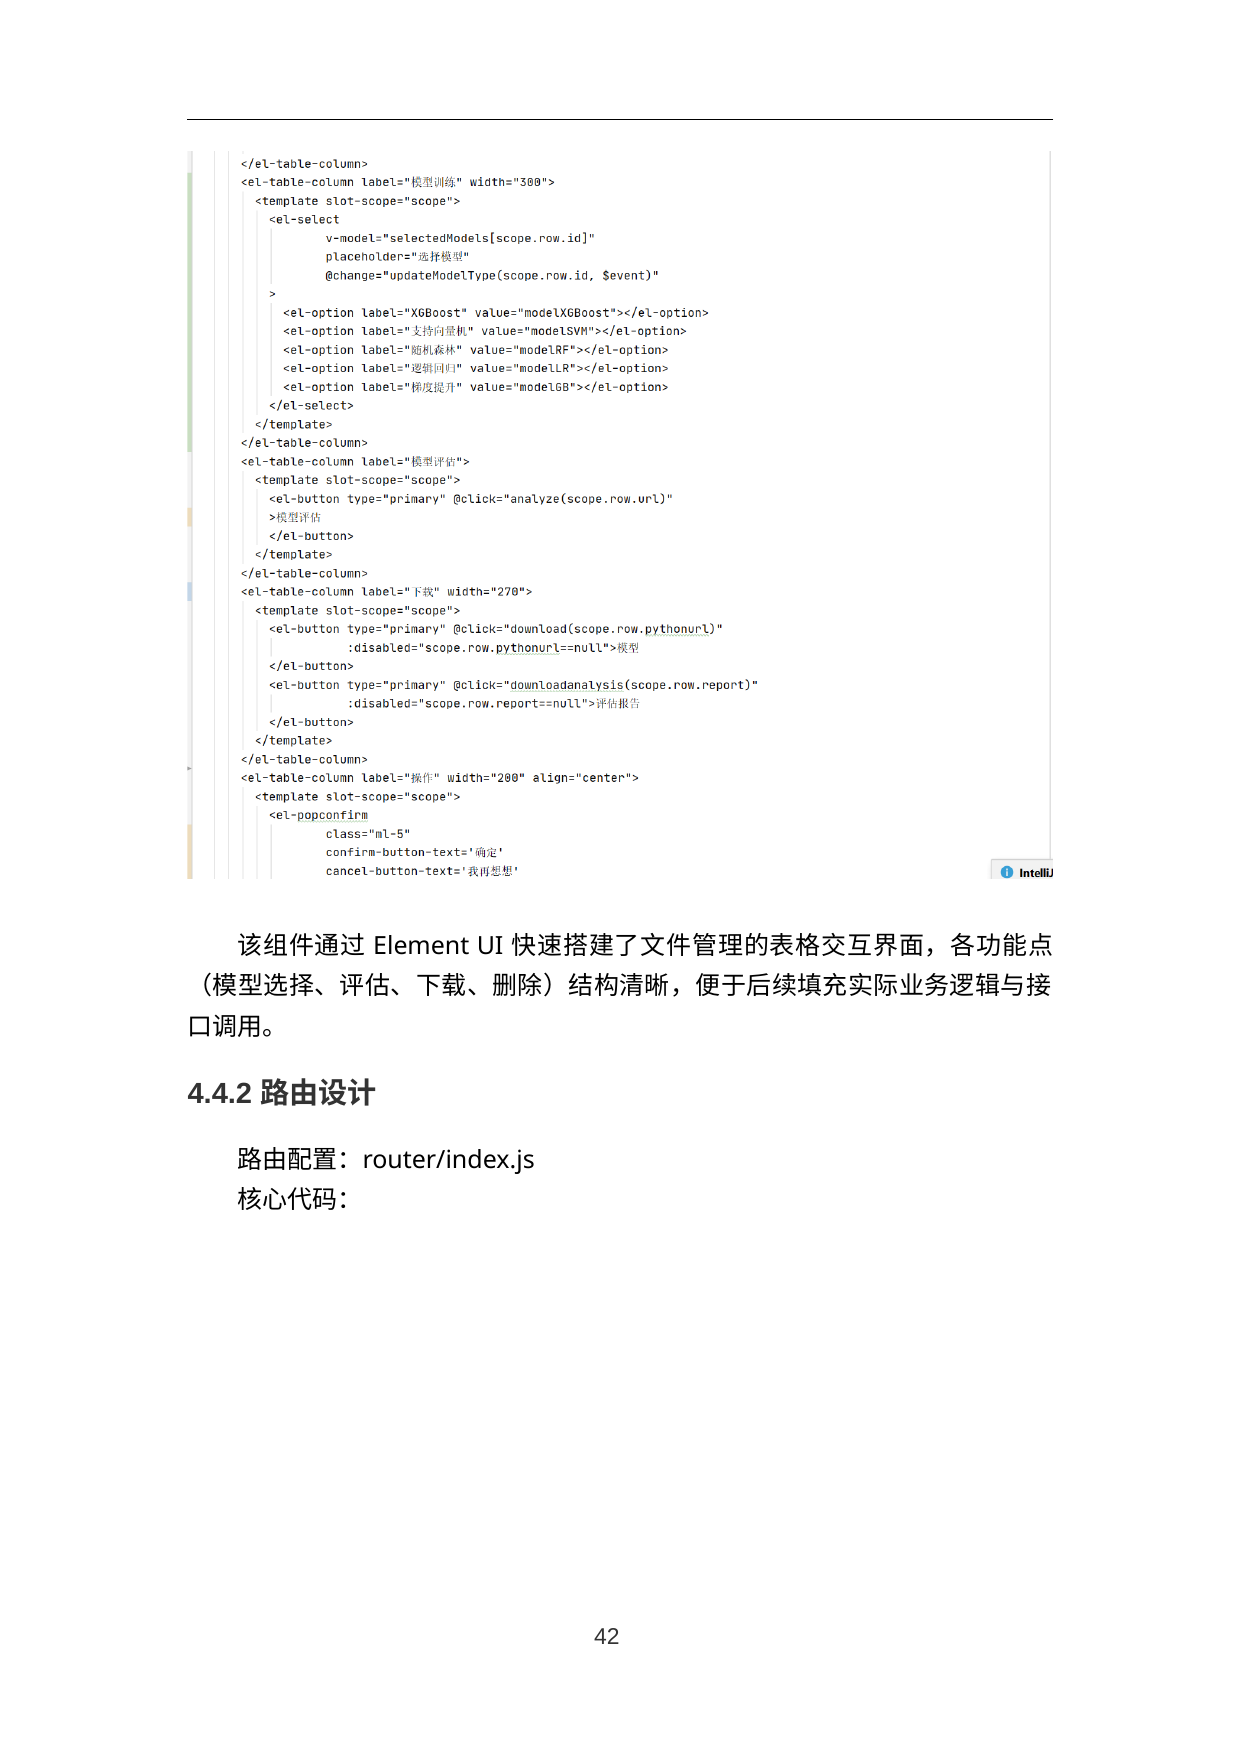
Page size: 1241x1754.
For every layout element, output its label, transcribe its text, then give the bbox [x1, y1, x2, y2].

text 该组件通过 Element UI 快速搭建了文件管理的表格交互界面，各功能点（模型选择、评估、下载、删除）结构清晰，便于后续填充实际业务逻辑与接口调用。 [187, 923, 1053, 1044]
text 核心代码： [187, 1178, 1053, 1218]
subtitle 4.4.2 路由设计 [187, 1051, 1053, 1131]
picture [187, 151, 1053, 879]
text 路由配置：router/index.js [187, 1138, 1053, 1178]
